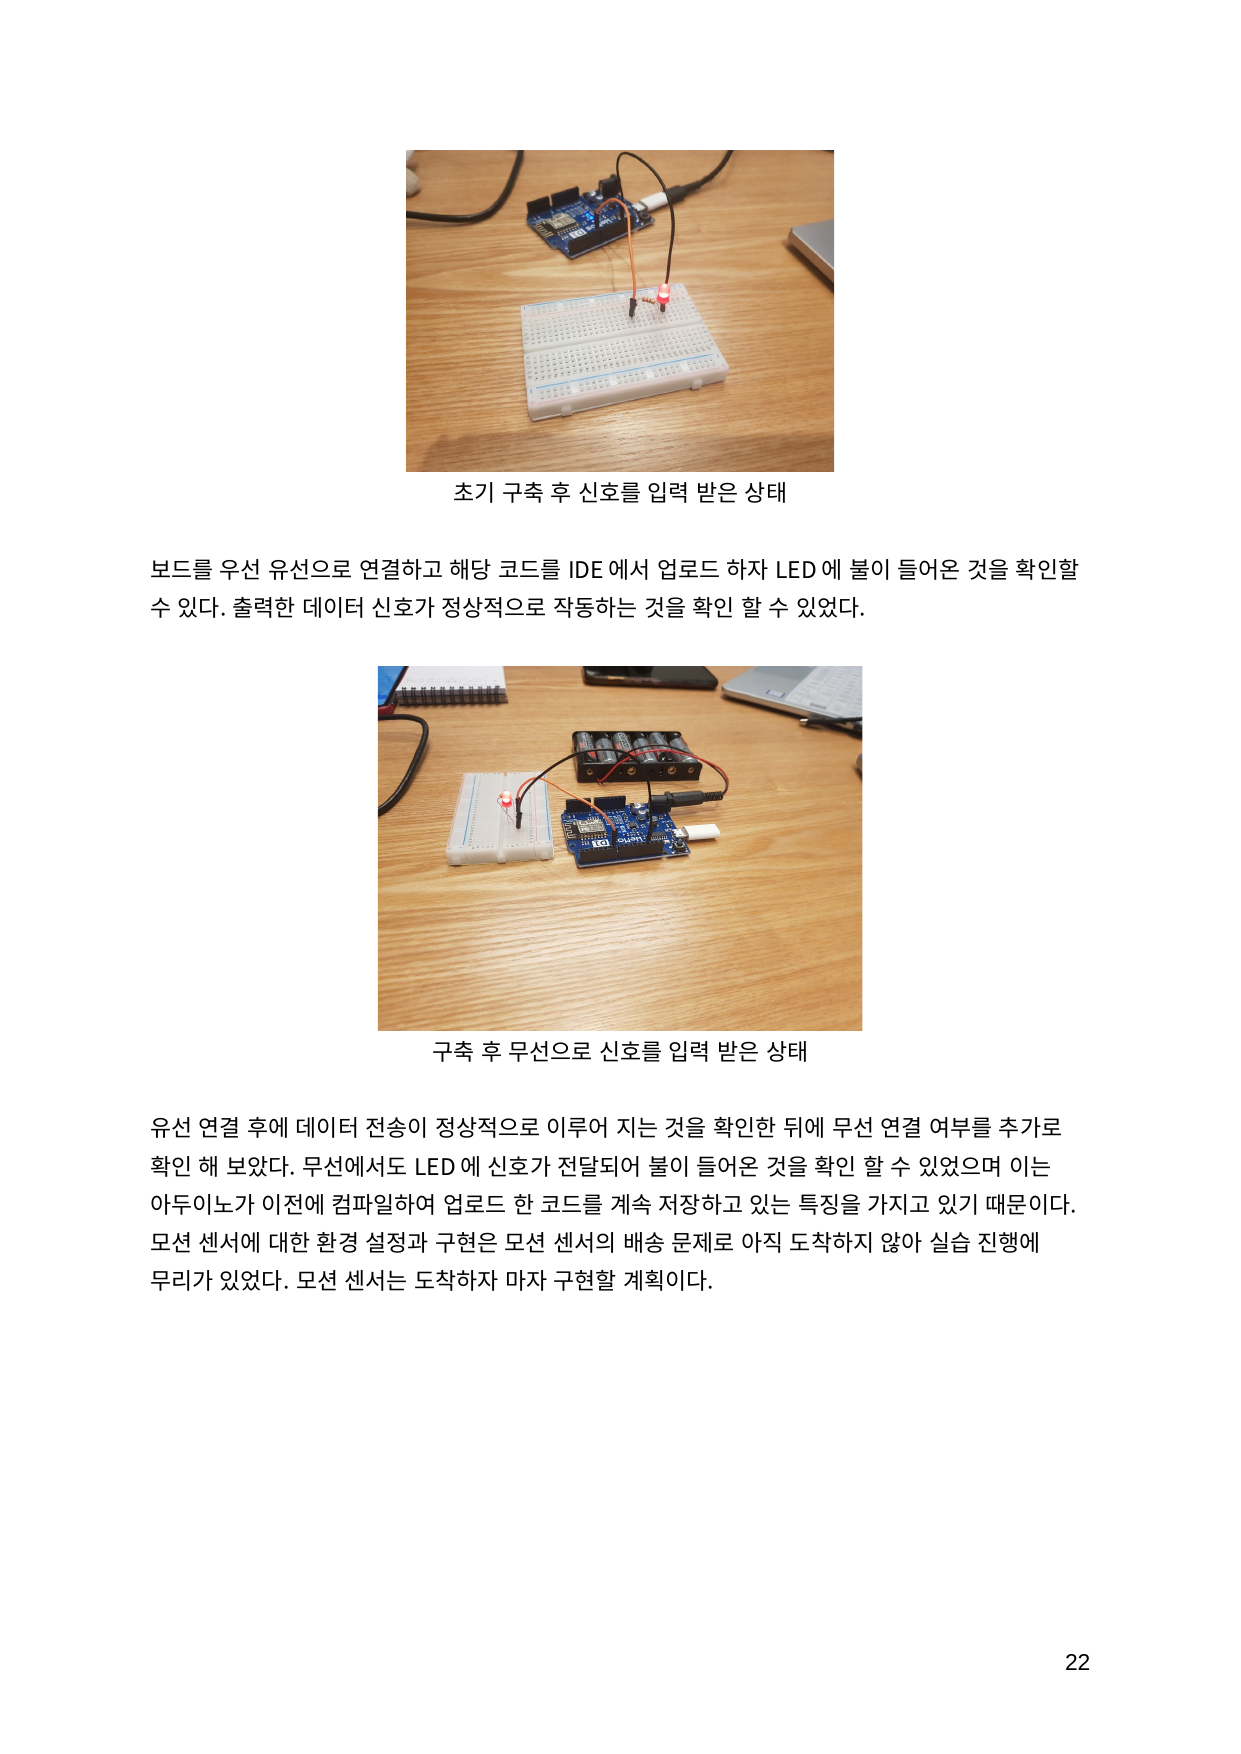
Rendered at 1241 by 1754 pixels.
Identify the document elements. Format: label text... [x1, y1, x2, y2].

picture [377, 666, 863, 1031]
picture [406, 150, 835, 472]
text 구축 후 무선으로 신호를 입력 받은 상태 [150, 1034, 1090, 1067]
text 유선 연결 후에 데이터 전송이 정상적으로 이루어 지는 것을 확인한 뒤에 무선 연결 여부를 추가로 확인 해 보았다. 무선에서도 LED에 신호가 전달되어 불이 들어온 것을 확인 할 수 있었으며 이는 아두이노가 이전에 컴파일하여 업로드 한 코드를 계속 저장하고 있는 특징을 가지고 있기 때문이다. 모션 센서에 대한 환경 설정과 구현은 모션 센서의 배송 문제로 아직 도착하지 않아 실습 진행에 무리가 있었다. 모션 센서는 도착하자 마자 구현할 계획이다. [150, 1110, 1090, 1296]
text 초기 구축 후 신호를 입력 받은 상태 [150, 475, 1090, 508]
text 보드를 우선 유선으로 연결하고 해당 코드를 IDE에서 업로드 하자 LED에 불이 들어온 것을 확인할 수 있다. 출력한 데이터 신호가 정상적으로 작동하는 것을 확인 할 수 있었다. [150, 552, 1090, 623]
